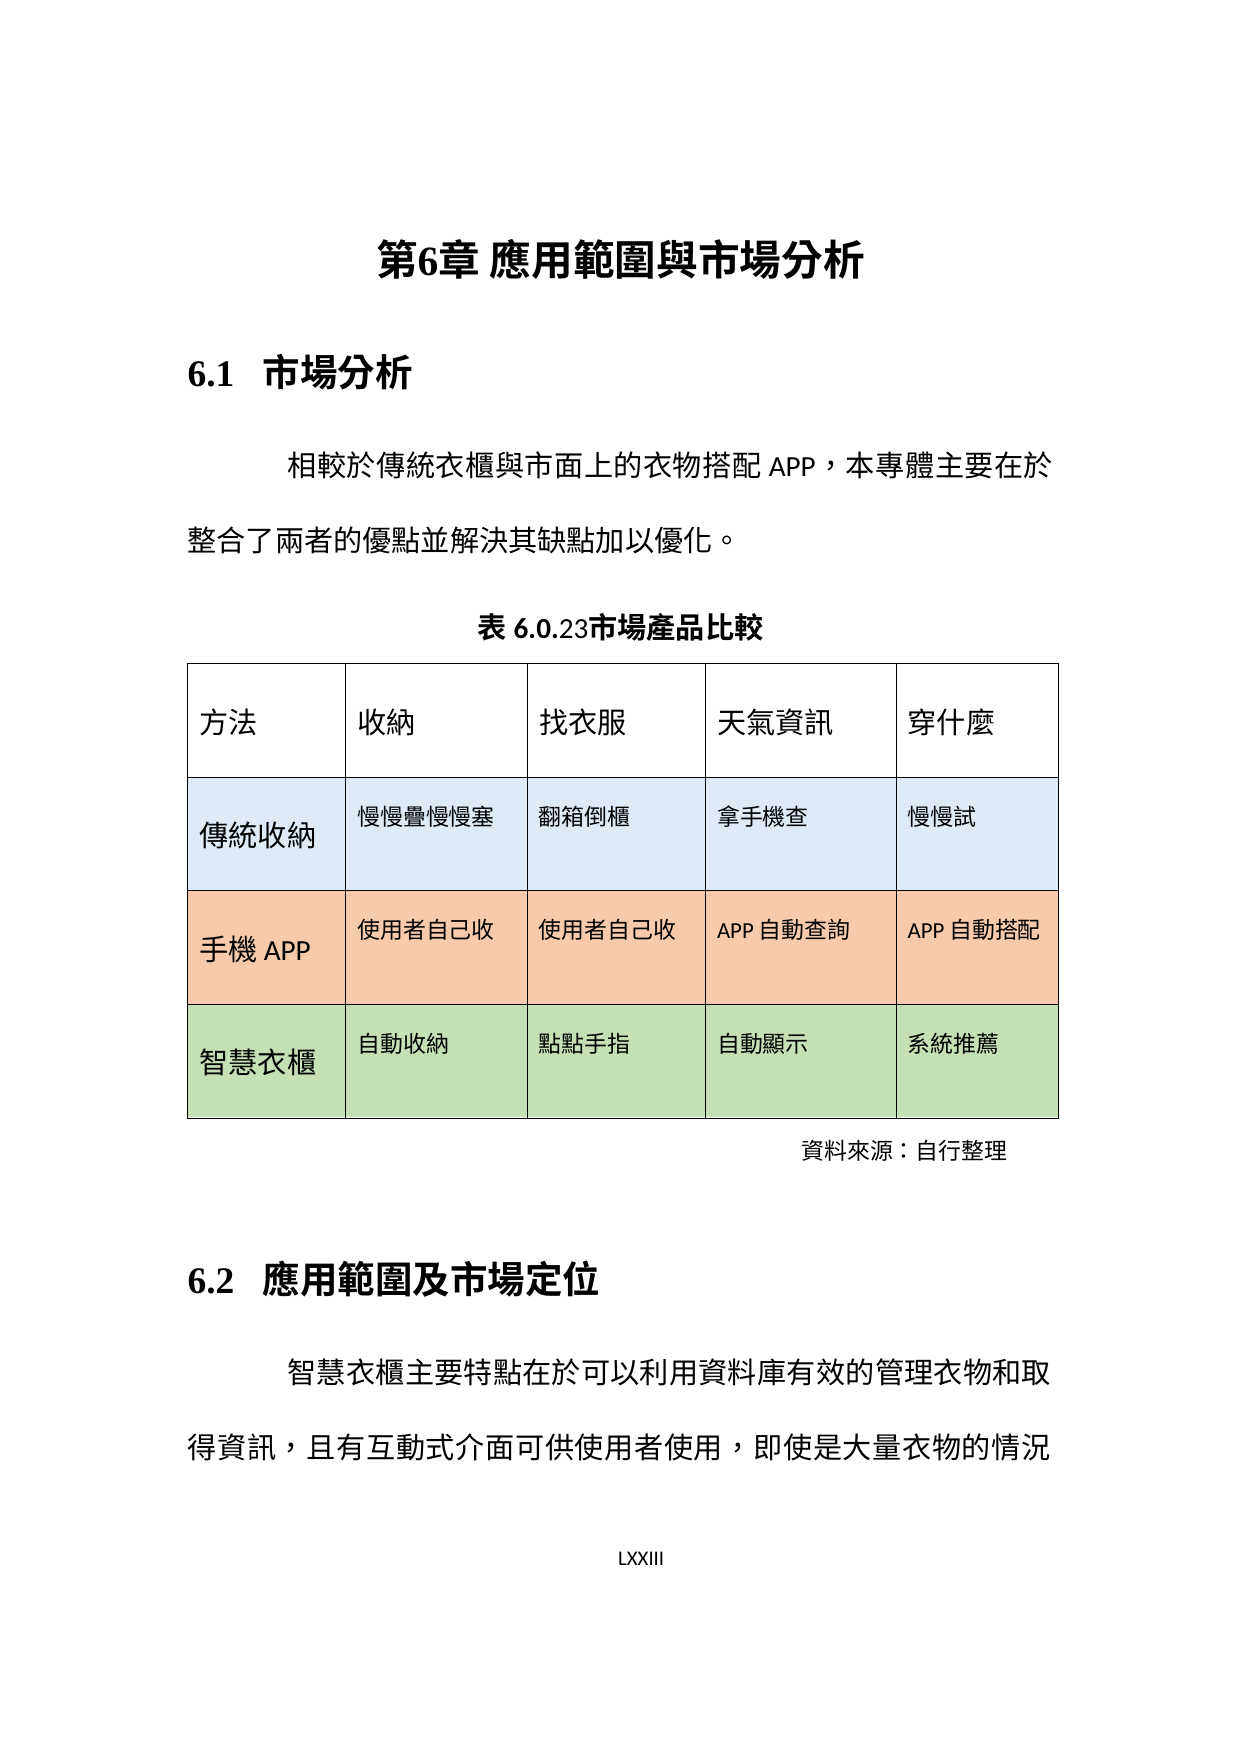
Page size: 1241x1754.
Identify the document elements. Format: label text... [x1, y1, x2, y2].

subtitle 應用範圍及市場定位 [187, 1240, 1053, 1315]
table_cell 系統推薦 [897, 1005, 1058, 1117]
table_cell 慢慢疊慢慢塞 [346, 778, 527, 890]
table_header 找衣服 [528, 664, 705, 777]
text 相較於傳統衣櫃與市面上的衣物搭配APP，本專體主要在於整合了兩者的優點並解決其缺點加以優化。 [187, 426, 1053, 576]
table_cell 翻箱倒櫃 [528, 778, 705, 890]
table_cell 自動收納 [346, 1005, 527, 1117]
subtitle 應用範圍與市場分析 [187, 219, 1053, 294]
table_cell 點點手指 [528, 1005, 705, 1117]
table_cell 拿手機查 [706, 778, 896, 890]
table_cell 傳統收納 [188, 778, 345, 890]
table_cell 慢慢試 [897, 778, 1058, 890]
table_cell APP自動查詢 [706, 891, 896, 1004]
table_cell 使用者自己收 [528, 891, 705, 1004]
table_cell 智慧衣櫃 [188, 1005, 345, 1117]
table_header 方法 [188, 664, 345, 777]
text 資料來源：自行整理 [187, 1131, 1007, 1168]
table_header 穿什麼 [897, 664, 1058, 777]
subtitle 市場分析 [187, 332, 1053, 407]
table_cell 手機APP [188, 891, 345, 1004]
table_cell APP自動搭配 [897, 891, 1058, 1004]
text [187, 1333, 1053, 1483]
table_header 天氣資訊 [706, 664, 896, 777]
table_cell 自動顯示 [706, 1005, 896, 1117]
table_cell 使用者自己收 [346, 891, 527, 1004]
table_header 收納 [346, 664, 527, 777]
